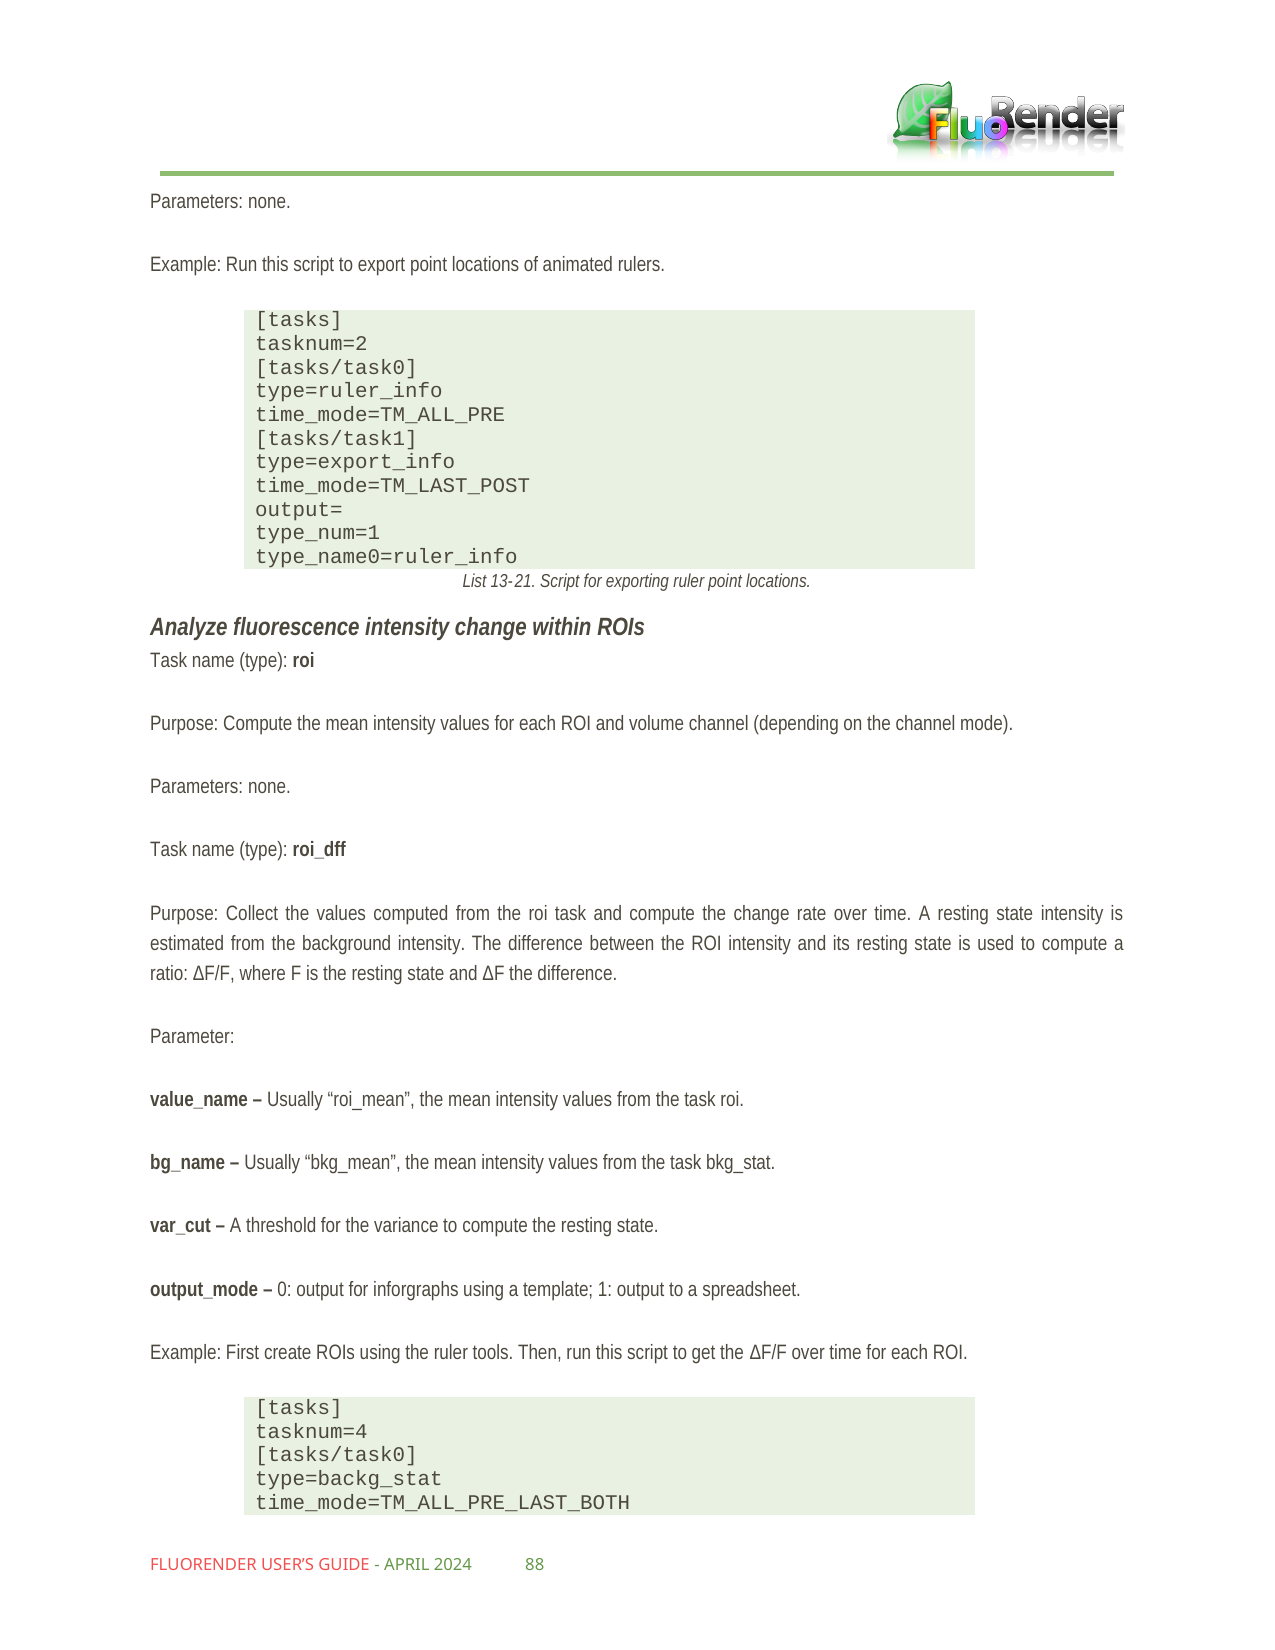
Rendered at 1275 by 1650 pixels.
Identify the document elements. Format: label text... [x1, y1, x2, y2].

picture [887, 75, 1125, 165]
text Parameter: [150, 1024, 1125, 1048]
text output_mode – 0: output for inforgraphs using a template; 1: output to a spreadsheet. [150, 1277, 1125, 1301]
text Task name (type): roi_dff [150, 837, 1125, 861]
text var_cut – A threshold for the variance to compute the resting state. [150, 1213, 1125, 1237]
text bg_name – Usually “bkg_mean”, the mean intensity values from the task bkg_stat. [150, 1150, 1125, 1174]
subtitle Analyze fluorescence intensity change within ROIs [150, 612, 1125, 641]
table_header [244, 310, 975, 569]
text Purpose: Collect the values computed from the roi task and compute the change rate over time. A resting state intensity is estimated from the background intensity. The difference between the ROI intensity and its resting state is used to compute a ratio: ΔF/F, where F is the resting state and ΔF the difference. [150, 901, 1125, 984]
text Task name (type): roi [150, 648, 1125, 672]
text Example: First create ROIs using the ruler tools. Then, run this script to get the ΔF/F over time for each ROI. [150, 1340, 1125, 1364]
text Parameters: none. [150, 774, 1125, 798]
text Example: Run this script to export point locations of animated rulers. [150, 252, 1125, 276]
text value_name – Usually “roi_mean”, the mean intensity values from the task roi. [150, 1087, 1125, 1111]
text Purpose: Compute the mean intensity values for each ROI and volume channel (depending on the channel mode). [150, 711, 1125, 735]
text Parameters: none. [150, 189, 1125, 213]
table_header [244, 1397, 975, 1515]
